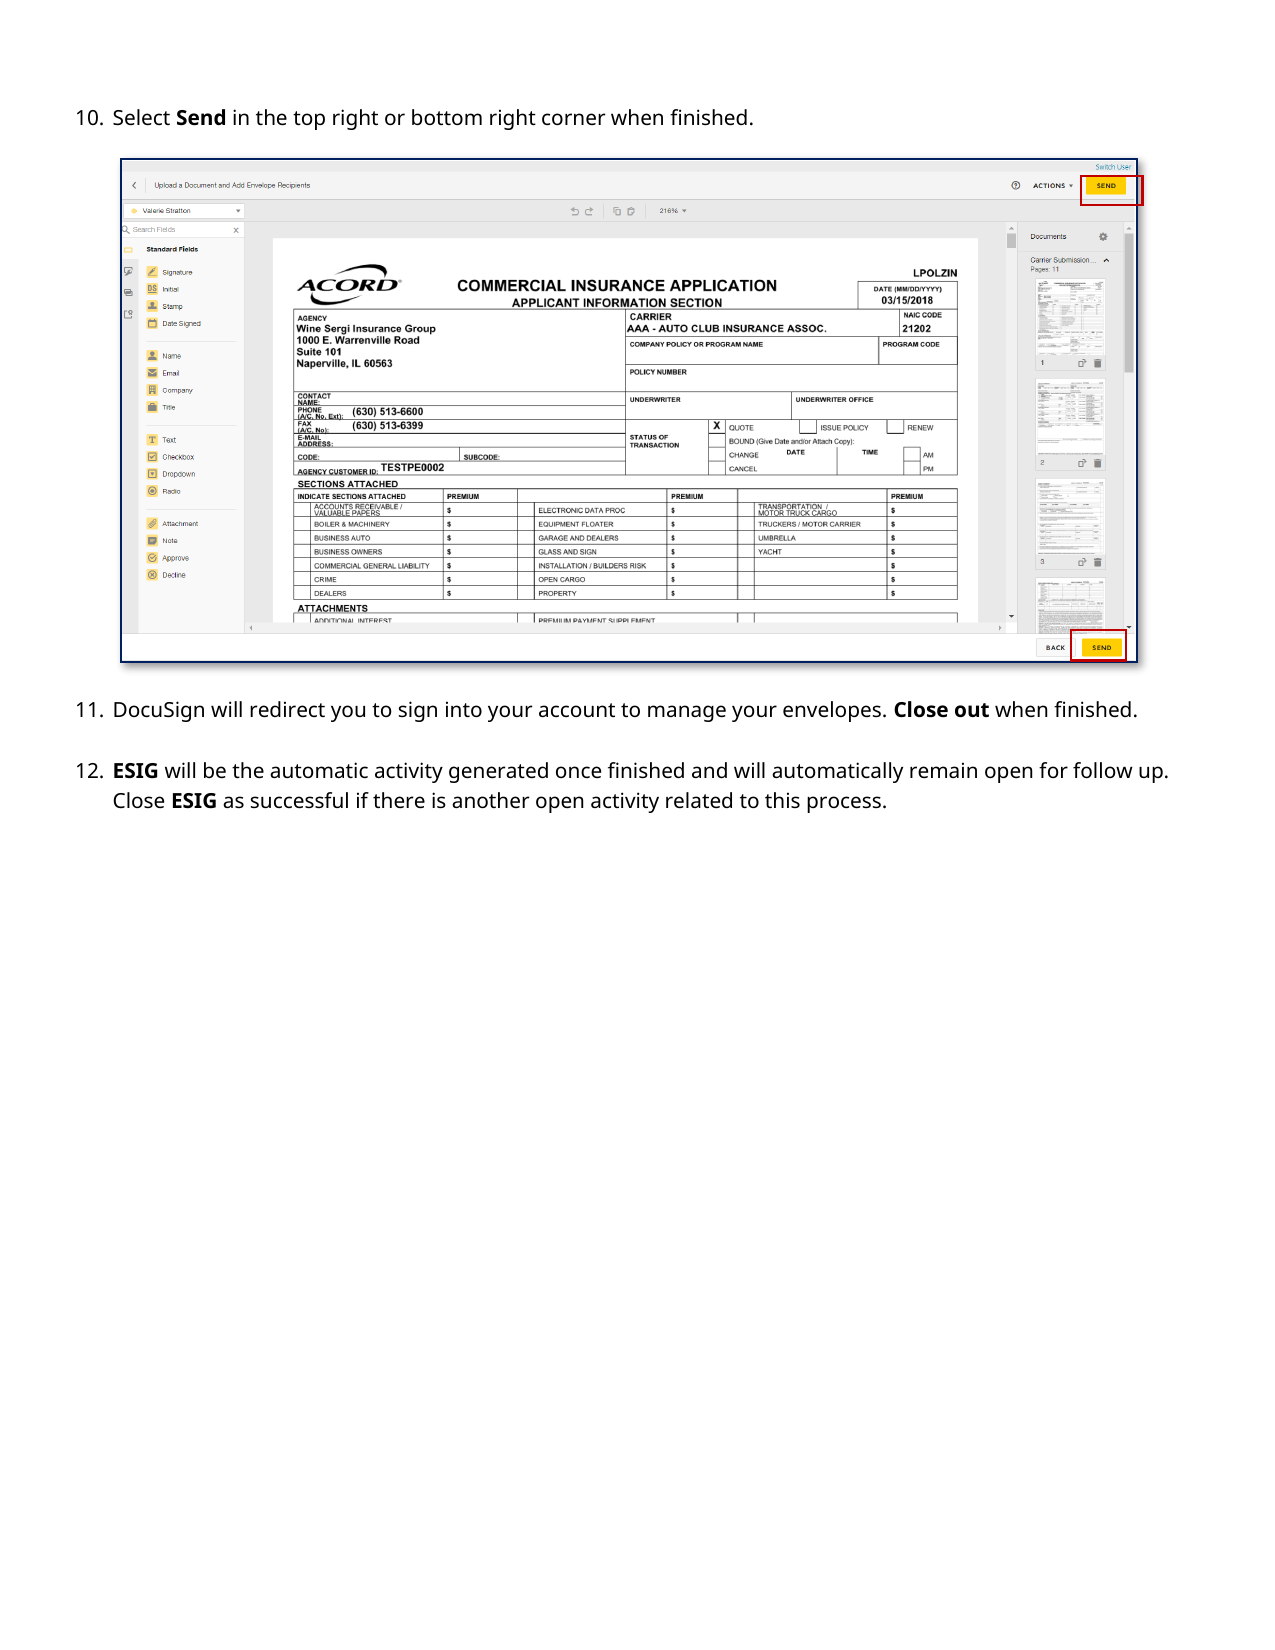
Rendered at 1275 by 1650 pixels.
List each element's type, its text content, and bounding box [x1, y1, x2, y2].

picture [1082, 177, 1136, 204]
picture [1072, 631, 1125, 659]
picture [122, 160, 1136, 661]
list DocuSign will redirect you to sign into your account to manage your envelopes. Close out when finished. [75, 695, 1200, 754]
list Select Send in the top right or bottom right corner when finished. [75, 103, 1200, 132]
list ESIG will be the automatic activity generated once finished and will automatically remain open for follow up. Close ESIG as successful if there is another open activity related to this process. [75, 756, 1200, 815]
